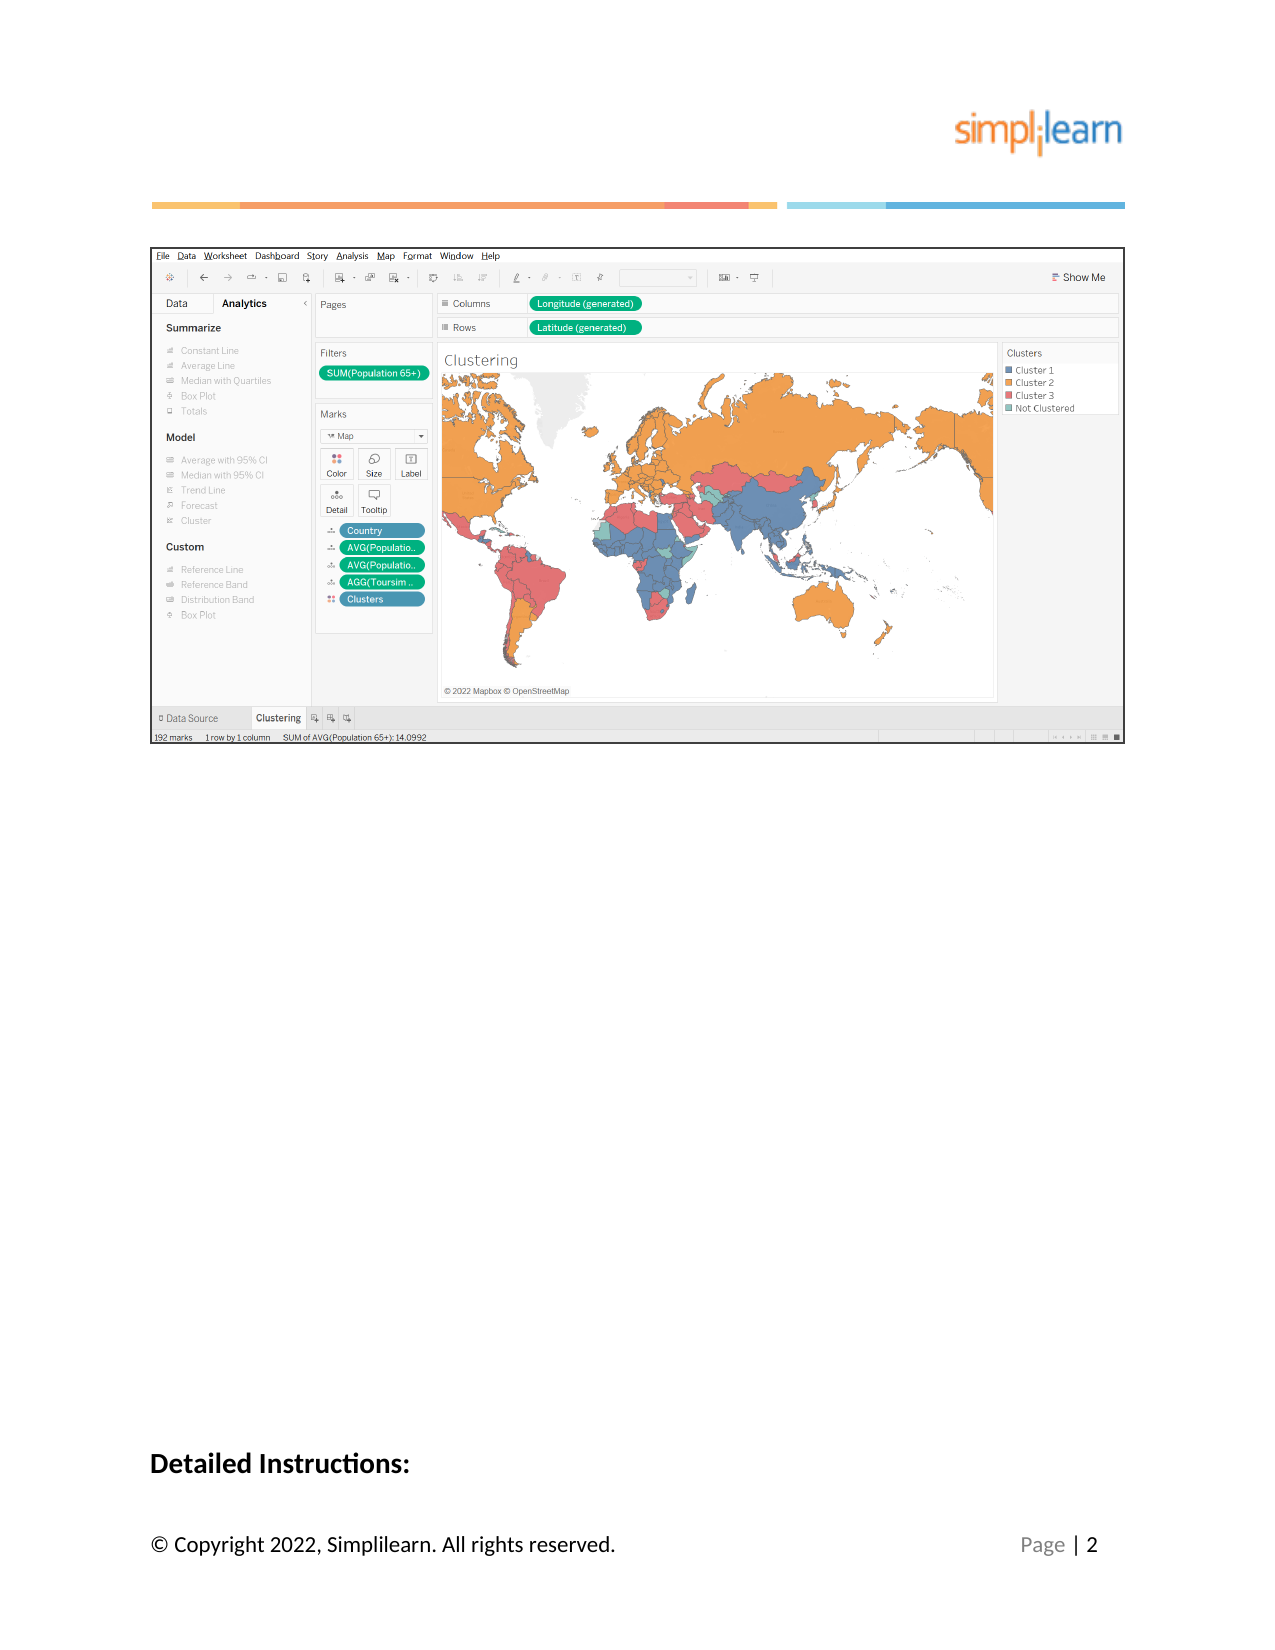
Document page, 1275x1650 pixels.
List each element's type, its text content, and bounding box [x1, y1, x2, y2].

picture [152, 249, 1123, 742]
picture [150, 201, 1125, 212]
picture [951, 102, 1125, 171]
text Detailed Instructions: [150, 1445, 1125, 1481]
